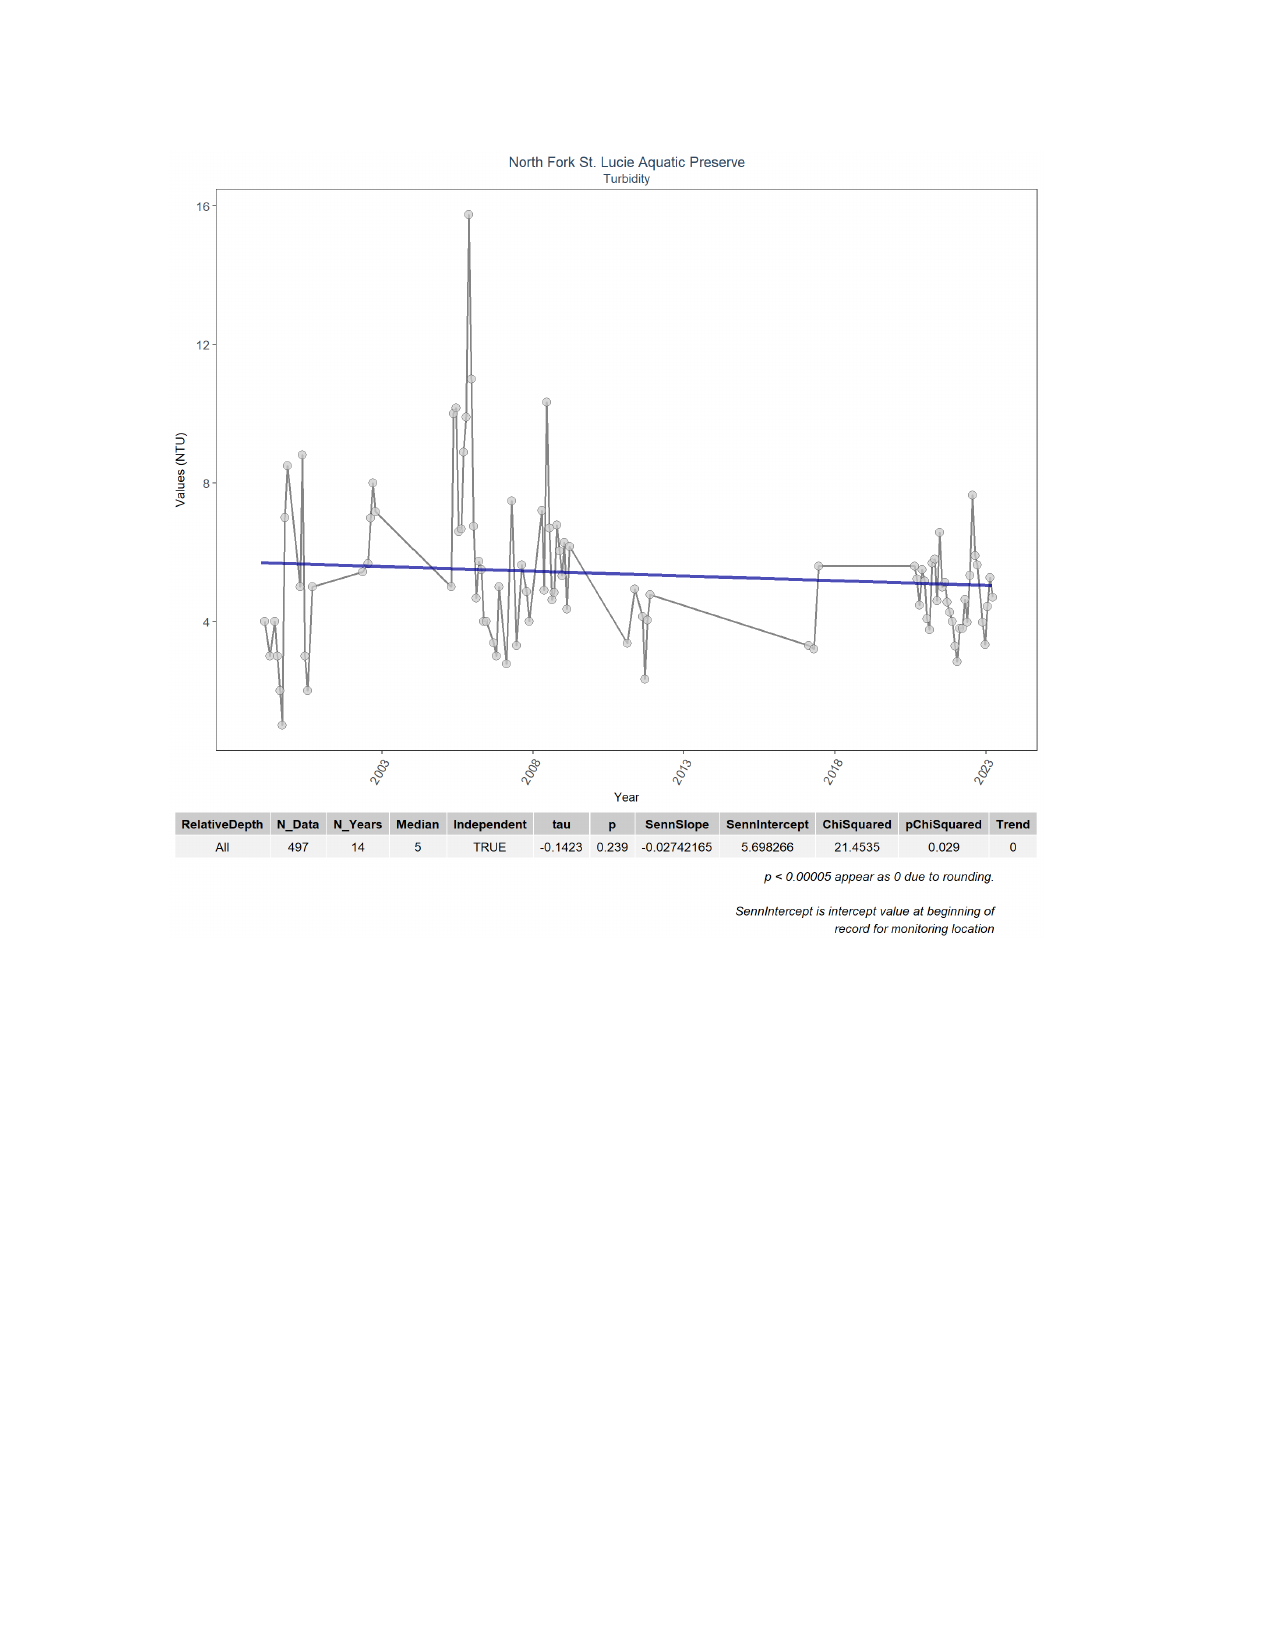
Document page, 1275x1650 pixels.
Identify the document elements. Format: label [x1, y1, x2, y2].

picture [168, 150, 1044, 938]
